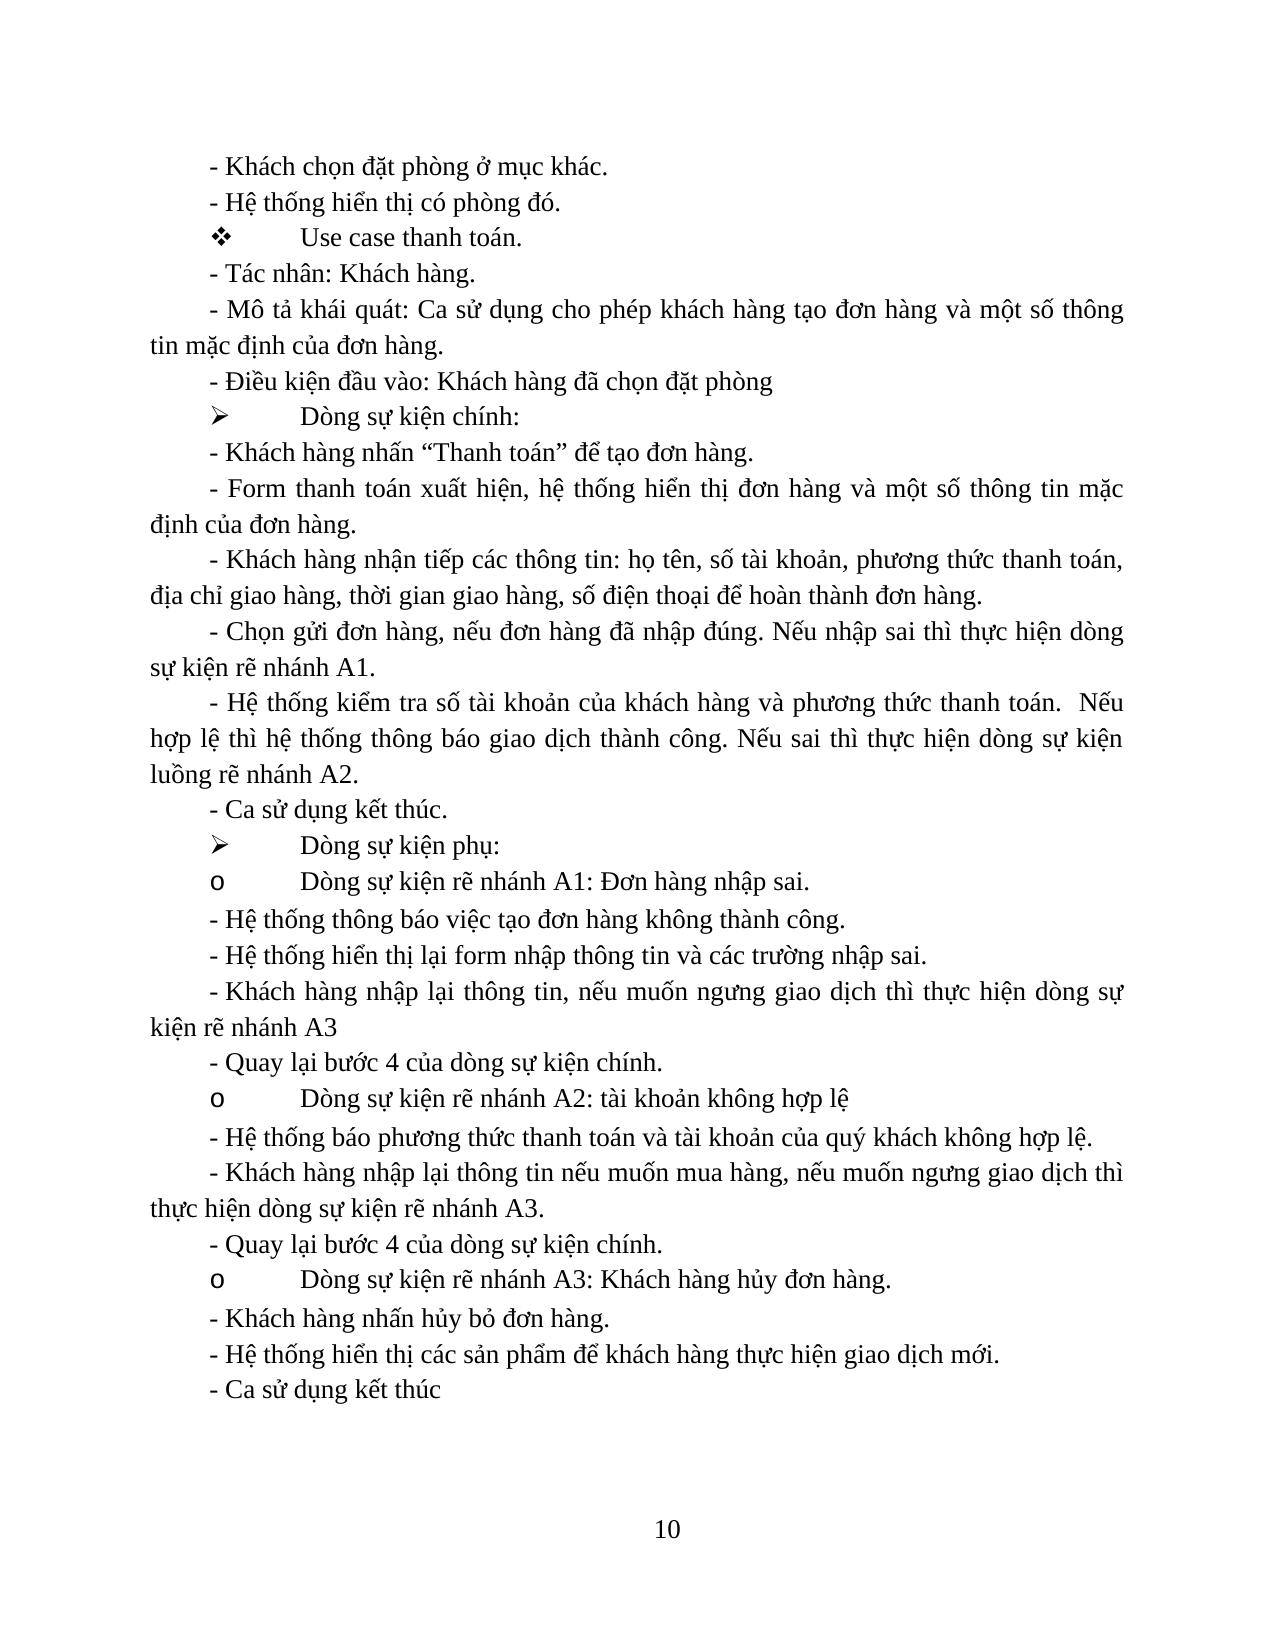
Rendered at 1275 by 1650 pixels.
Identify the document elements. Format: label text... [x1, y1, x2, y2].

list Hệ thống hiển thị có phòng đó. [150, 186, 1125, 217]
list - Điều kiện đầu vào: Khách hàng đã chọn đặt phòng [150, 364, 1125, 396]
list Dòng sự kiện phụ: [150, 829, 1125, 861]
list - Chọn gửi đơn hàng, nếu đơn hàng đã nhập đúng. Nếu nhập sai thì thực hiện dòng sự kiện rẽ nhánh A1. [150, 615, 1125, 682]
list - Khách hàng nhận tiếp các thông tin: họ tên, số tài khoản, phương thức thanh toán, địa chỉ giao hàng, thời gian giao hàng, số điện thoại để hoàn thành đơn hàng. [150, 543, 1125, 610]
list Use case thanh toán. [150, 221, 1125, 253]
list Dòng sự kiện chính: [150, 400, 1125, 432]
list Dòng sự kiện rẽ nhánh A2: tài khoản không hợp lệ [150, 1082, 1125, 1116]
list Dòng sự kiện rẽ nhánh A3: Khách hàng hủy đơn hàng. [150, 1264, 1125, 1297]
list Khách chọn đặt phòng ở mục khác. [150, 150, 1125, 181]
list Hệ thống báo phương thức thanh toán và tài khoản của quý khách không hợp lệ. [150, 1121, 1125, 1152]
list Hệ thống thông báo việc tạo đơn hàng không thành công. [150, 904, 1125, 935]
list - Hệ thống kiểm tra số tài khoản của khách hàng và phương thức thanh toán. Nếu hợp lệ thì hệ thống thông báo giao dịch thành công. Nếu sai thì thực hiện dòng sự kiện luồng rẽ nhánh A2. [150, 686, 1125, 789]
list Quay lại bước 4 của dòng sự kiện chính. [150, 1228, 1125, 1259]
list Quay lại bước 4 của dòng sự kiện chính. [150, 1047, 1125, 1078]
list Ca sử dụng kết thúc [150, 1373, 1125, 1405]
list Khách hàng nhập lại thông tin nếu muốn mua hàng, nếu muốn ngưng giao dịch thì thực hiện dòng sự kiện rẽ nhánh A3. [150, 1156, 1125, 1223]
list Hệ thống hiển thị các sản phẩm để khách hàng thực hiện giao dịch mới. [150, 1338, 1125, 1369]
list Hệ thống hiển thị lại form nhập thông tin và các trường nhập sai. [150, 939, 1125, 971]
list - Khách hàng nhấn “Thanh toán” để tạo đơn hàng. [150, 436, 1125, 467]
list - Mô tả khái quát: Ca sử dụng cho phép khách hàng tạo đơn hàng và một số thông tin mặc định của đơn hàng. [150, 293, 1125, 360]
list - Tác nhân: Khách hàng. [150, 257, 1125, 288]
list - Form thanh toán xuất hiện, hệ thống hiển thị đơn hàng và một số thông tin mặc định của đơn hàng. [150, 472, 1125, 539]
list Dòng sự kiện rẽ nhánh A1: Đơn hàng nhập sai. [150, 865, 1125, 899]
list Khách hàng nhấn hủy bỏ đơn hàng. [150, 1302, 1125, 1333]
list - Ca sử dụng kết thúc. [150, 793, 1125, 825]
list Khách hàng nhập lại thông tin, nếu muốn ngưng giao dịch thì thực hiện dòng sự kiện rẽ nhánh A3 [150, 975, 1125, 1042]
